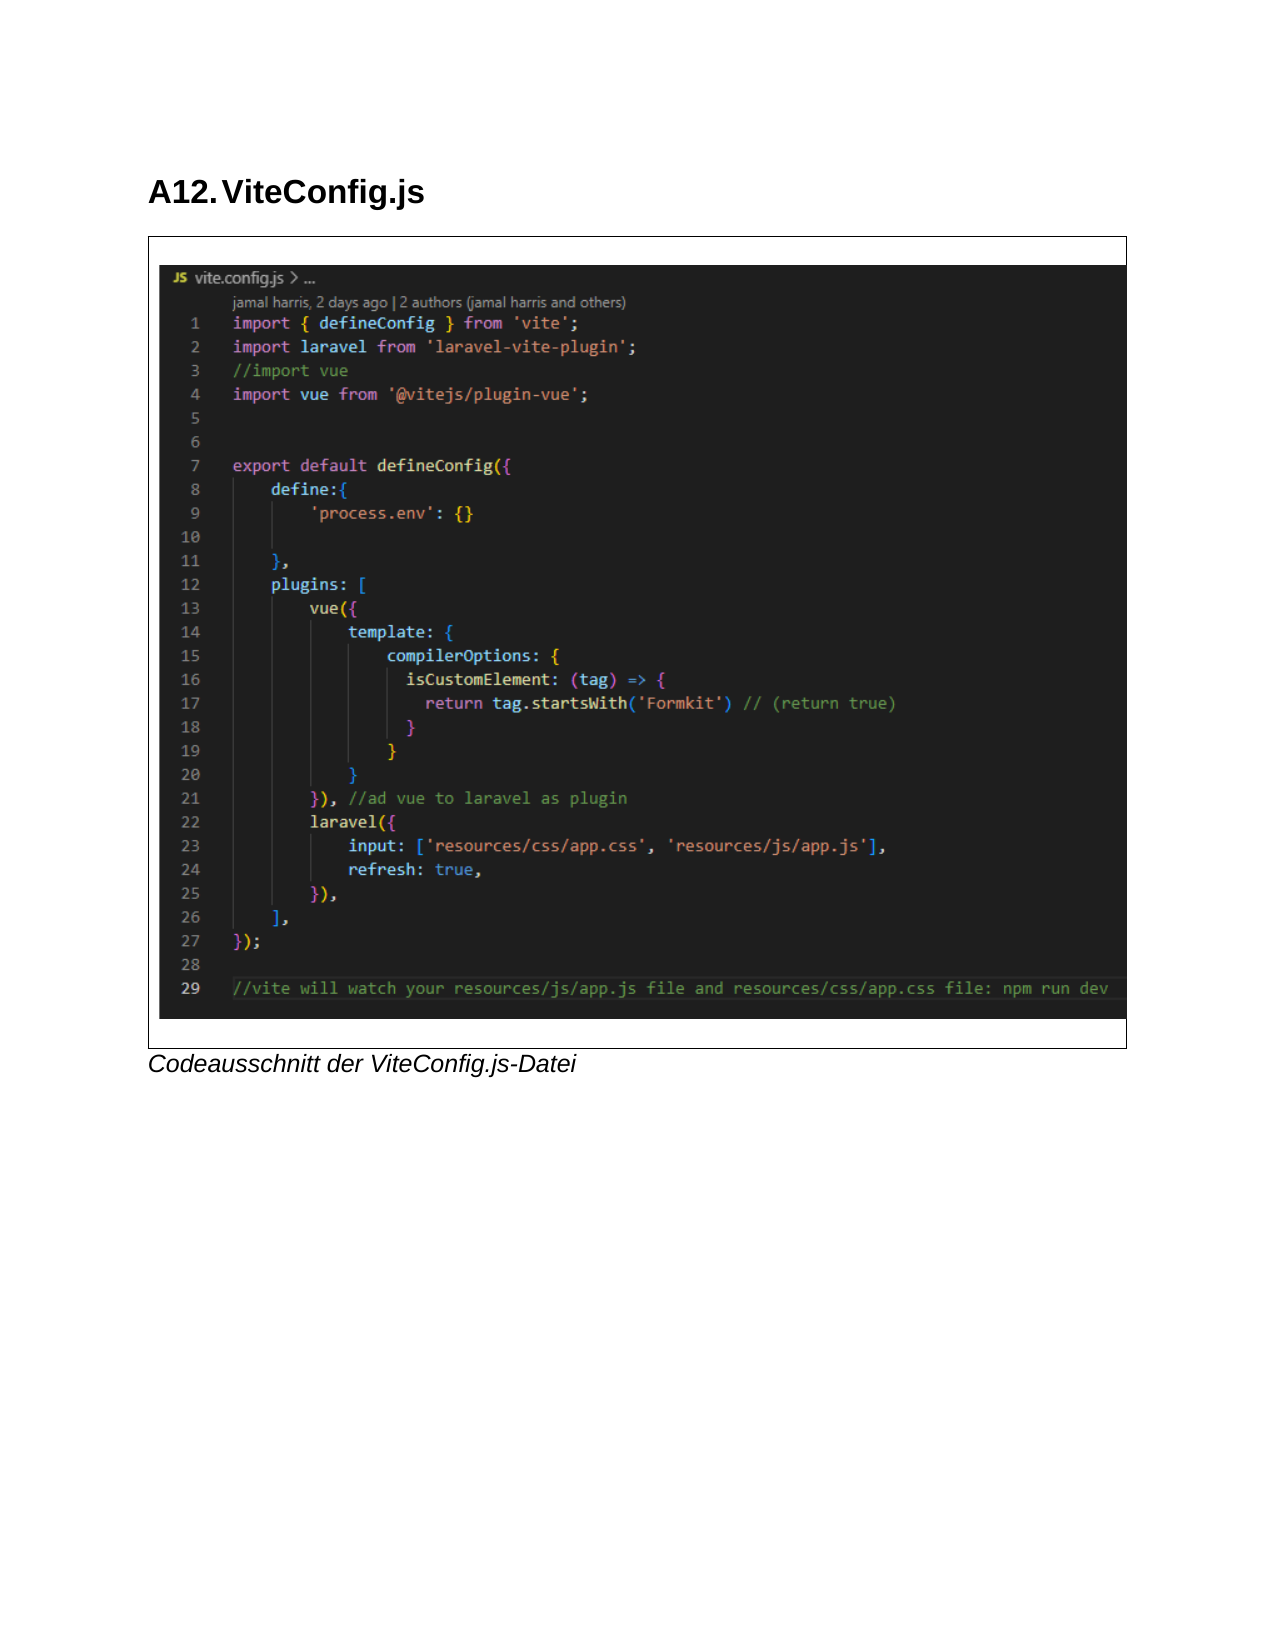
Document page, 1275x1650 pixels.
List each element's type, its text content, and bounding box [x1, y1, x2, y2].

picture [159, 265, 1127, 1019]
table_header [149, 237, 1126, 1048]
text Codeausschnitt der ViteConfig.js-Datei [148, 1049, 1127, 1077]
text ViteConfig.js [148, 173, 1127, 211]
